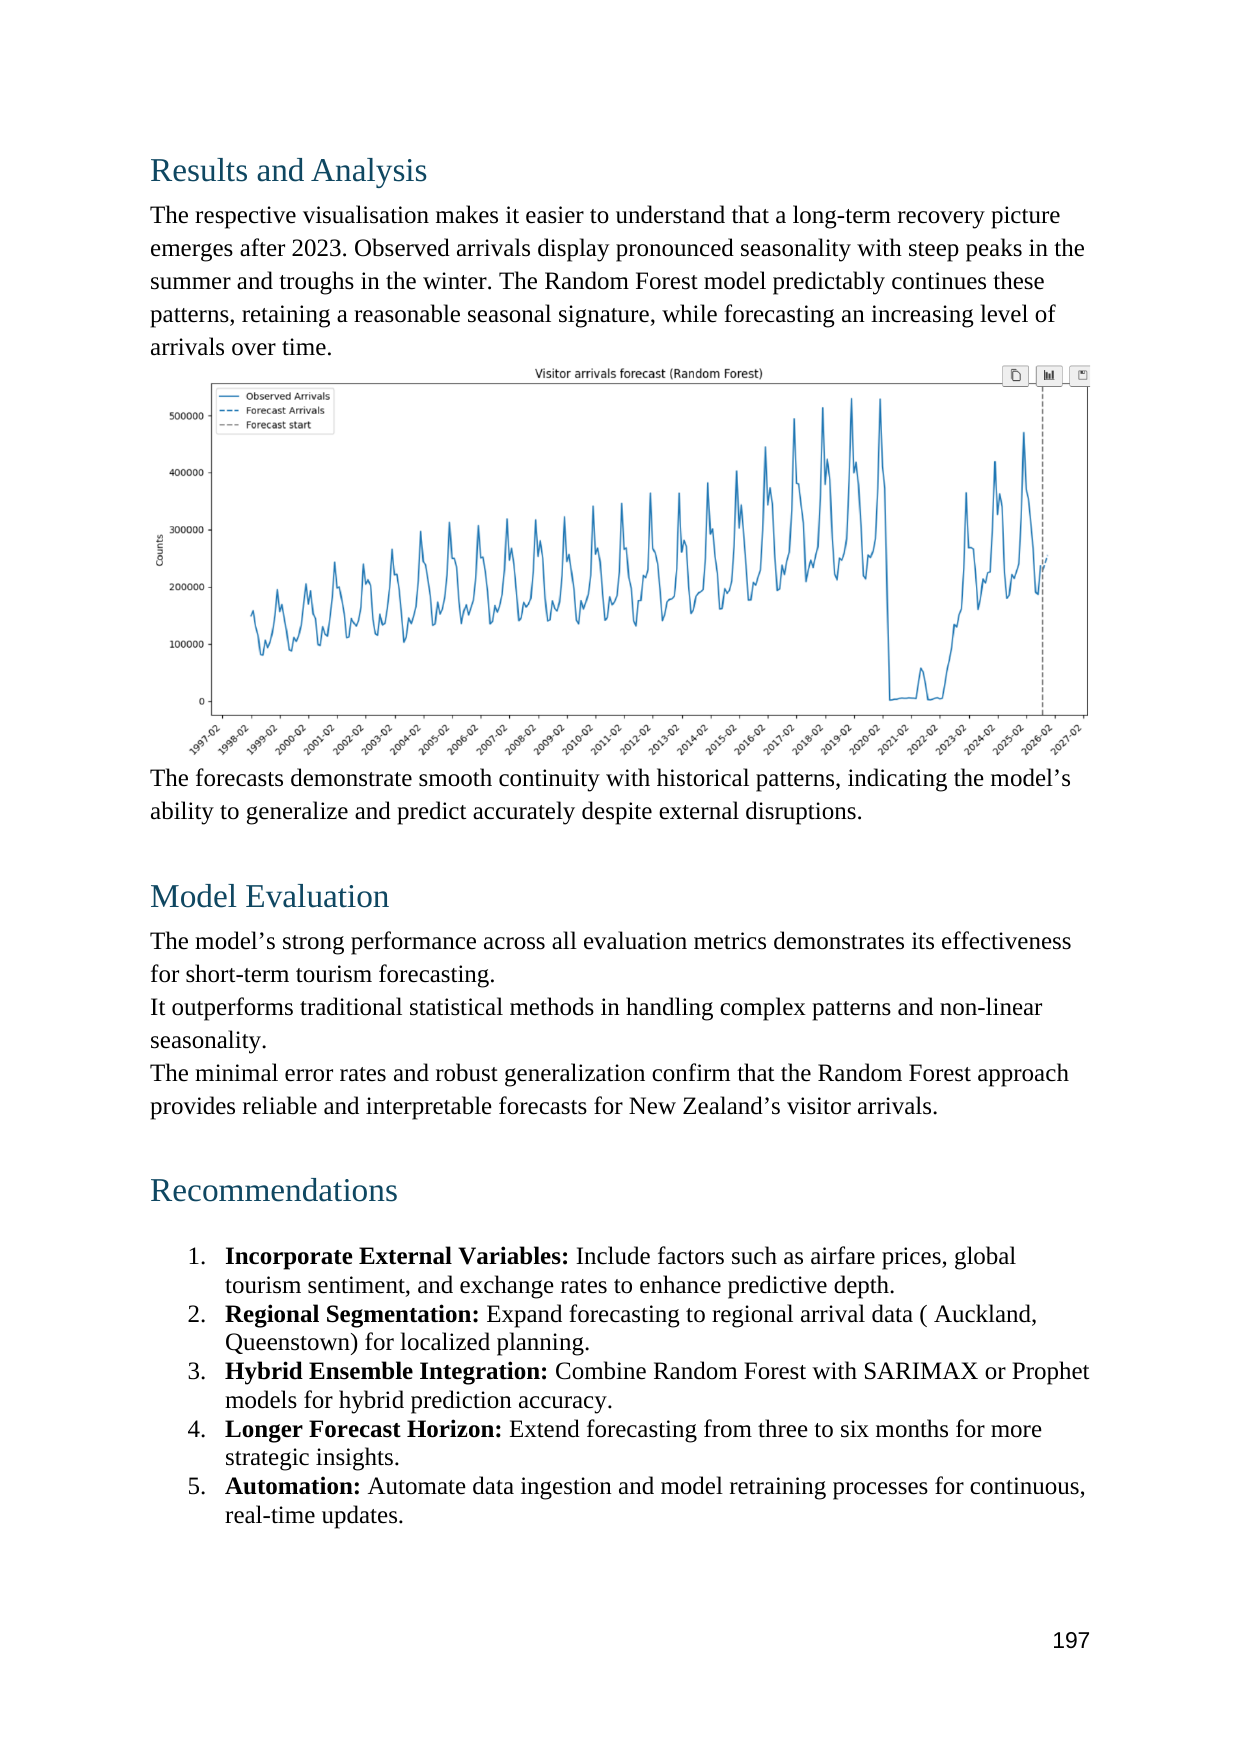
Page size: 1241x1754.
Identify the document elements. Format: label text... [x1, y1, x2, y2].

list Hybrid Ensemble Integration: Combine Random Forest with SARIMAX or Prophet models for hybrid prediction accuracy. [187, 1356, 1090, 1414]
subtitle Model Evaluation [150, 876, 1090, 914]
text The model’s strong performance across all evaluation metrics demonstrates its effectiveness for short-term tourism forecasting. It outperforms traditional statistical methods in handling complex patterns and non-linear seasonality. The minimal error rates and robust generalization confirm that the Random Forest approach provides reliable and interpretable forecasts for New Zealand’s visitor arrivals. [150, 926, 1090, 1119]
list Automation: Automate data ingestion and model retraining processes for continuous, real-time updates. [187, 1471, 1090, 1529]
list Regional Segmentation: Expand forecasting to regional arrival data ( Auckland, Queenstown) for localized planning. [187, 1299, 1090, 1356]
text The forecasts demonstrate smooth continuity with historical patterns, indicating the model’s ability to generalize and predict accurately despite external disruptions. [150, 763, 1090, 825]
picture [150, 364, 1091, 759]
text The respective visualisation makes it easier to understand that a long-term recovery picture emerges after 2023. Observed arrivals display pronounced seasonality with steep peaks in the summer and troughs in the winter. The Random Forest model predictably continues these patterns, retaining a reasonable seasonal signature, while forecasting an increasing level of arrivals over time. [150, 200, 1090, 364]
subtitle Results and Analysis [150, 150, 1090, 188]
subtitle Recommendations [150, 1171, 1090, 1209]
list Incorporate External Variables: Include factors such as airfare prices, global tourism sentiment, and exchange rates to enhance predictive depth. [187, 1241, 1090, 1299]
list Longer Forecast Horizon: Extend forecasting from three to six months for more strategic insights. [187, 1414, 1090, 1471]
